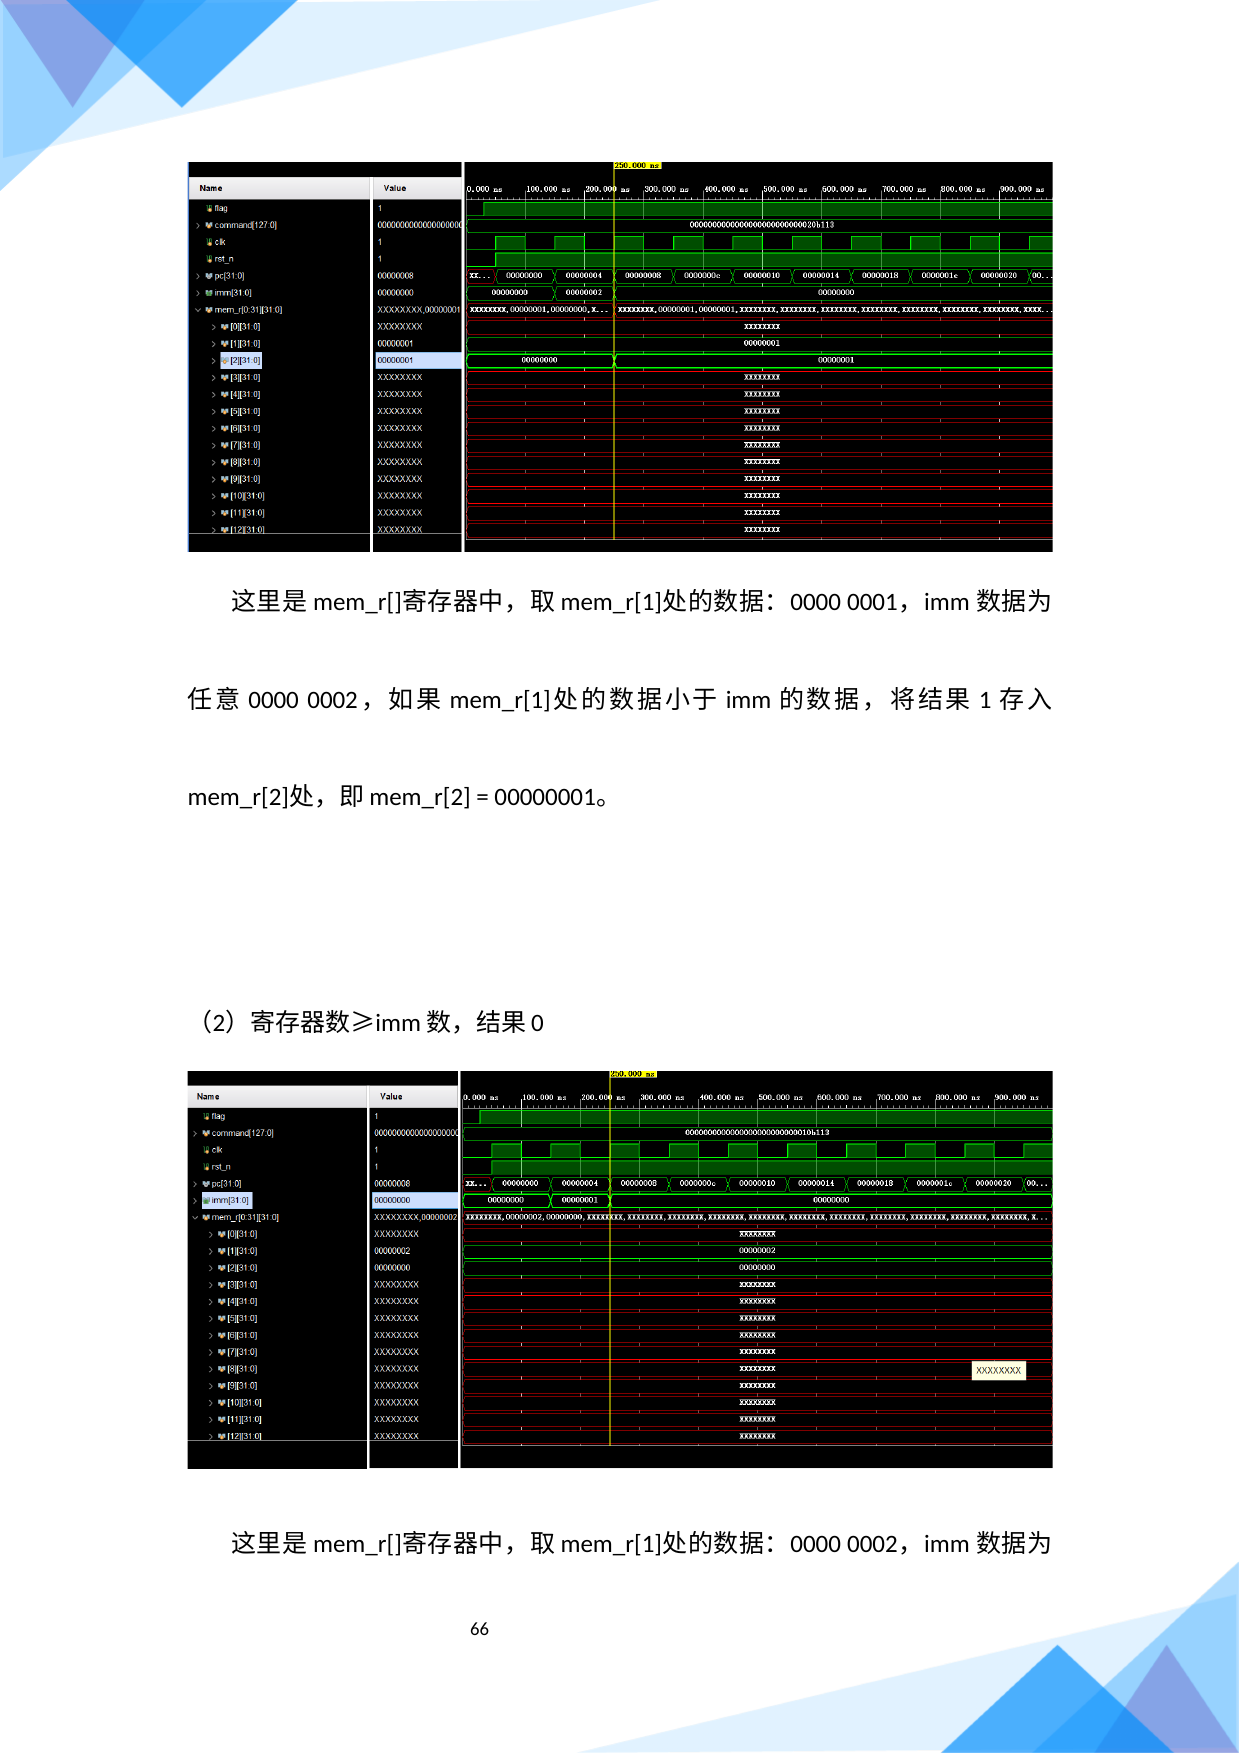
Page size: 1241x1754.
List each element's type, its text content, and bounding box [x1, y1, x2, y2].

text 这里是mem_r[]寄存器中，取mem_r[1]处的数据：0000 0001，imm 数据为任意0000 0002，如果mem_r[1]处的数据小于imm的数据，将结果1存入mem_r[2]处，即mem_r[2] = 00000001。 [187, 567, 1053, 827]
text （2）寄存器数≥imm数，结果0 [187, 988, 1053, 1053]
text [187, 1509, 1053, 1574]
picture [187, 1071, 1053, 1469]
picture [0, 0, 1053, 552]
picture [576, 1562, 1238, 1752]
